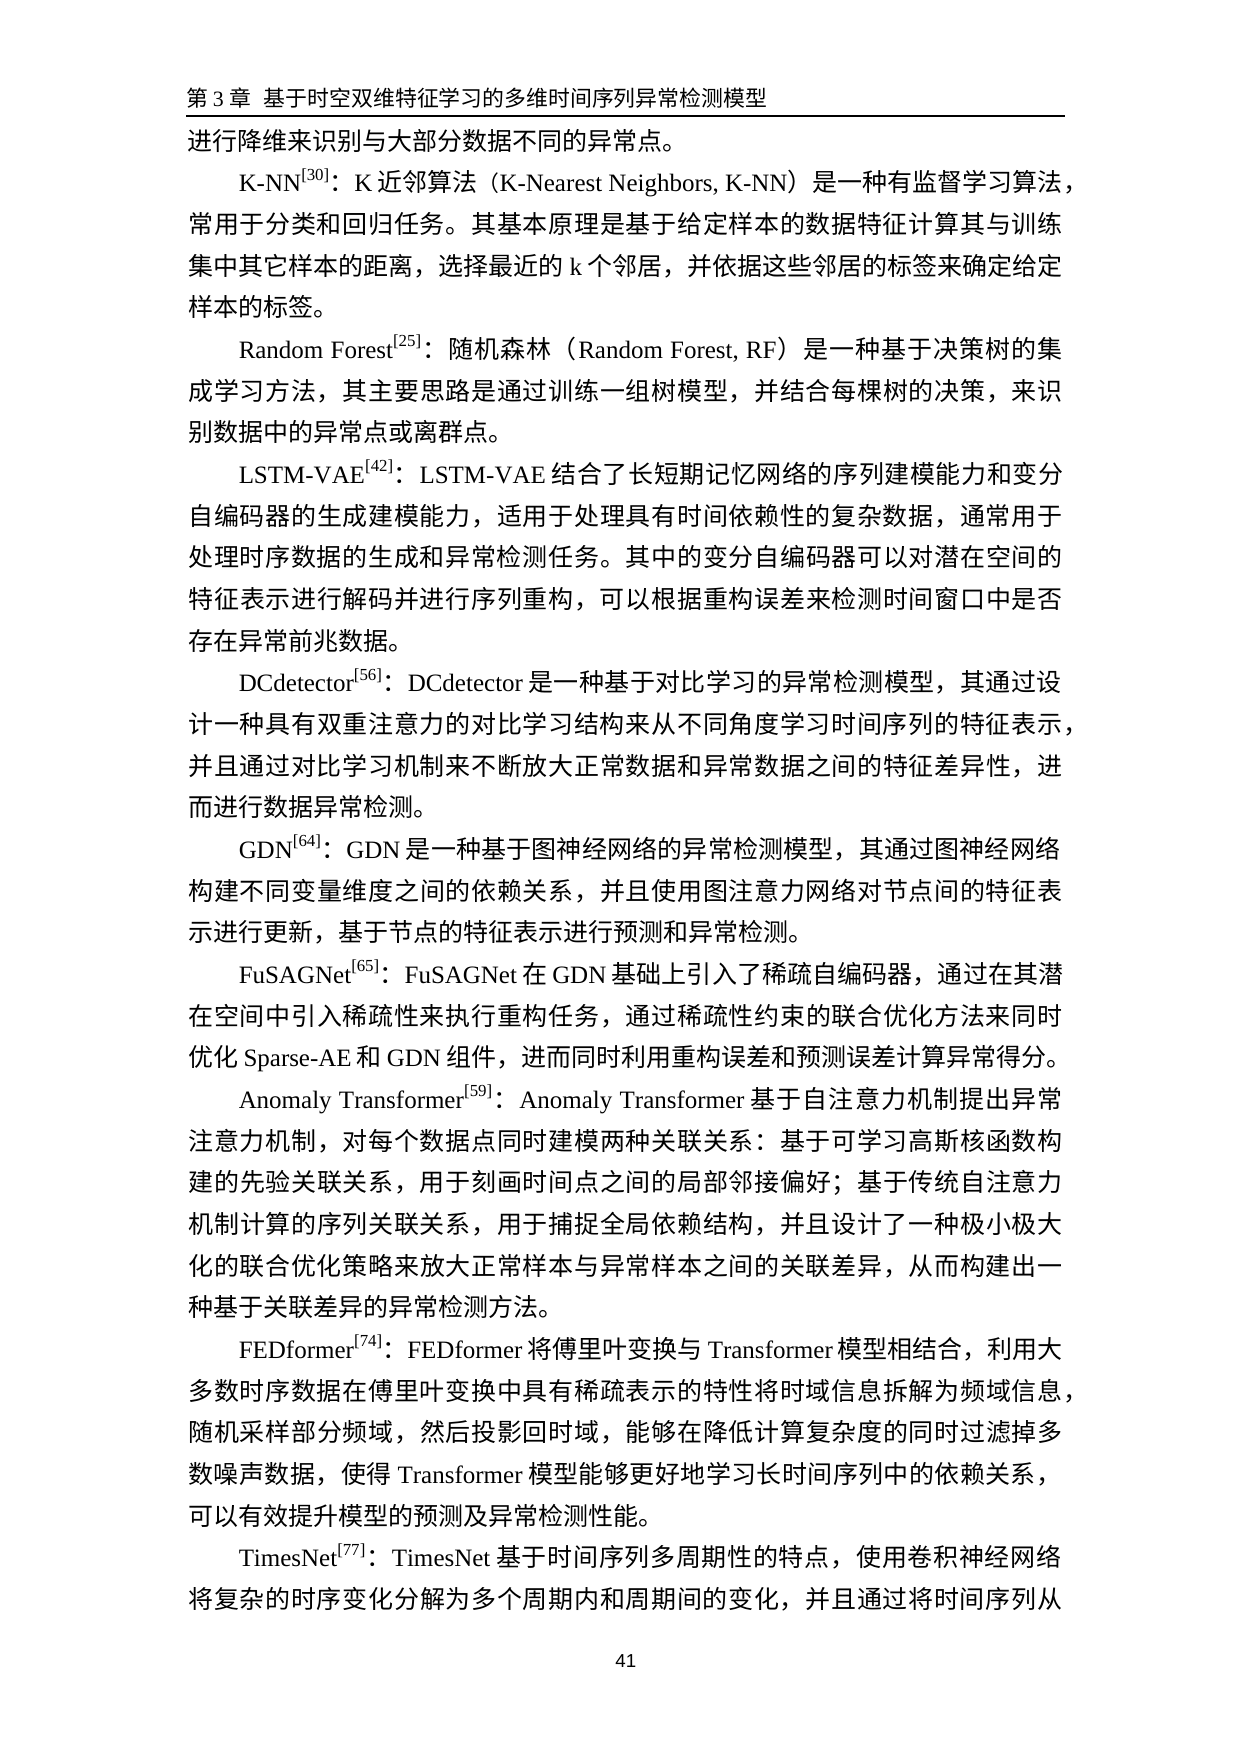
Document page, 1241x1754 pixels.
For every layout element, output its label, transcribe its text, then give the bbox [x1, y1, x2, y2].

text FuSAGNet[65]：FuSAGNet在GDN基础上引入了稀疏自编码器，通过在其潜在空间中引入稀疏性来执行重构任务，通过稀疏性约束的联合优化方法来同时优化Sparse-AE和GDN组件，进而同时利用重构误差和预测误差计算异常得分。 [188, 950, 1063, 1075]
text GDN[64]：GDN是一种基于图神经网络的异常检测模型，其通过图神经网络构建不同变量维度之间的依赖关系，并且使用图注意力网络对节点间的特征表示进行更新，基于节点的特征表示进行预测和异常检测。 [188, 825, 1063, 950]
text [188, 117, 1053, 158]
text LSTM-VAE[42]：LSTM-VAE结合了长短期记忆网络的序列建模能力和变分自编码器的生成建模能力，适用于处理具有时间依赖性的复杂数据，通常用于处理时序数据的生成和异常检测任务。其中的变分自编码器可以对潜在空间的特征表示进行解码并进行序列重构，可以根据重构误差来检测时间窗口中是否存在异常前兆数据。 [188, 450, 1063, 658]
text DCdetector[56]：DCdetector是一种基于对比学习的异常检测模型，其通过设计一种具有双重注意力的对比学习结构来从不同角度学习时间序列的特征表示，并且通过对比学习机制来不断放大正常数据和异常数据之间的特征差异性，进而进行数据异常检测。 [188, 658, 1063, 825]
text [188, 1533, 1063, 1617]
text K-NN[30]：K近邻算法（K-Nearest Neighbors, K-NN）是一种有监督学习算法，常用于分类和回归任务。其基本原理是基于给定样本的数据特征计算其与训练集中其它样本的距离，选择最近的k个邻居，并依据这些邻居的标签来确定给定样本的标签。 [188, 158, 1063, 325]
text Random Forest[25]：随机森林（Random Forest, RF）是一种基于决策树的集成学习方法，其主要思路是通过训练一组树模型，并结合每棵树的决策，来识别数据中的异常点或离群点。 [188, 325, 1063, 450]
text FEDformer[74]：FEDformer将傅里叶变换与Transformer模型相结合，利用大多数时序数据在傅里叶变换中具有稀疏表示的特性将时域信息拆解为频域信息，随机采样部分频域，然后投影回时域，能够在降低计算复杂度的同时过滤掉多数噪声数据，使得Transformer模型能够更好地学习长时间序列中的依赖关系，可以有效提升模型的预测及异常检测性能。 [188, 1325, 1063, 1533]
text Anomaly Transformer[59]：Anomaly Transformer基于自注意力机制提出异常注意力机制，对每个数据点同时建模两种关联关系：基于可学习高斯核函数构建的先验关联关系，用于刻画时间点之间的局部邻接偏好；基于传统自注意力机制计算的序列关联关系，用于捕捉全局依赖结构，并且设计了一种极小极大化的联合优化策略来放大正常样本与异常样本之间的关联差异，从而构建出一种基于关联差异的异常检测方法。 [188, 1075, 1063, 1325]
